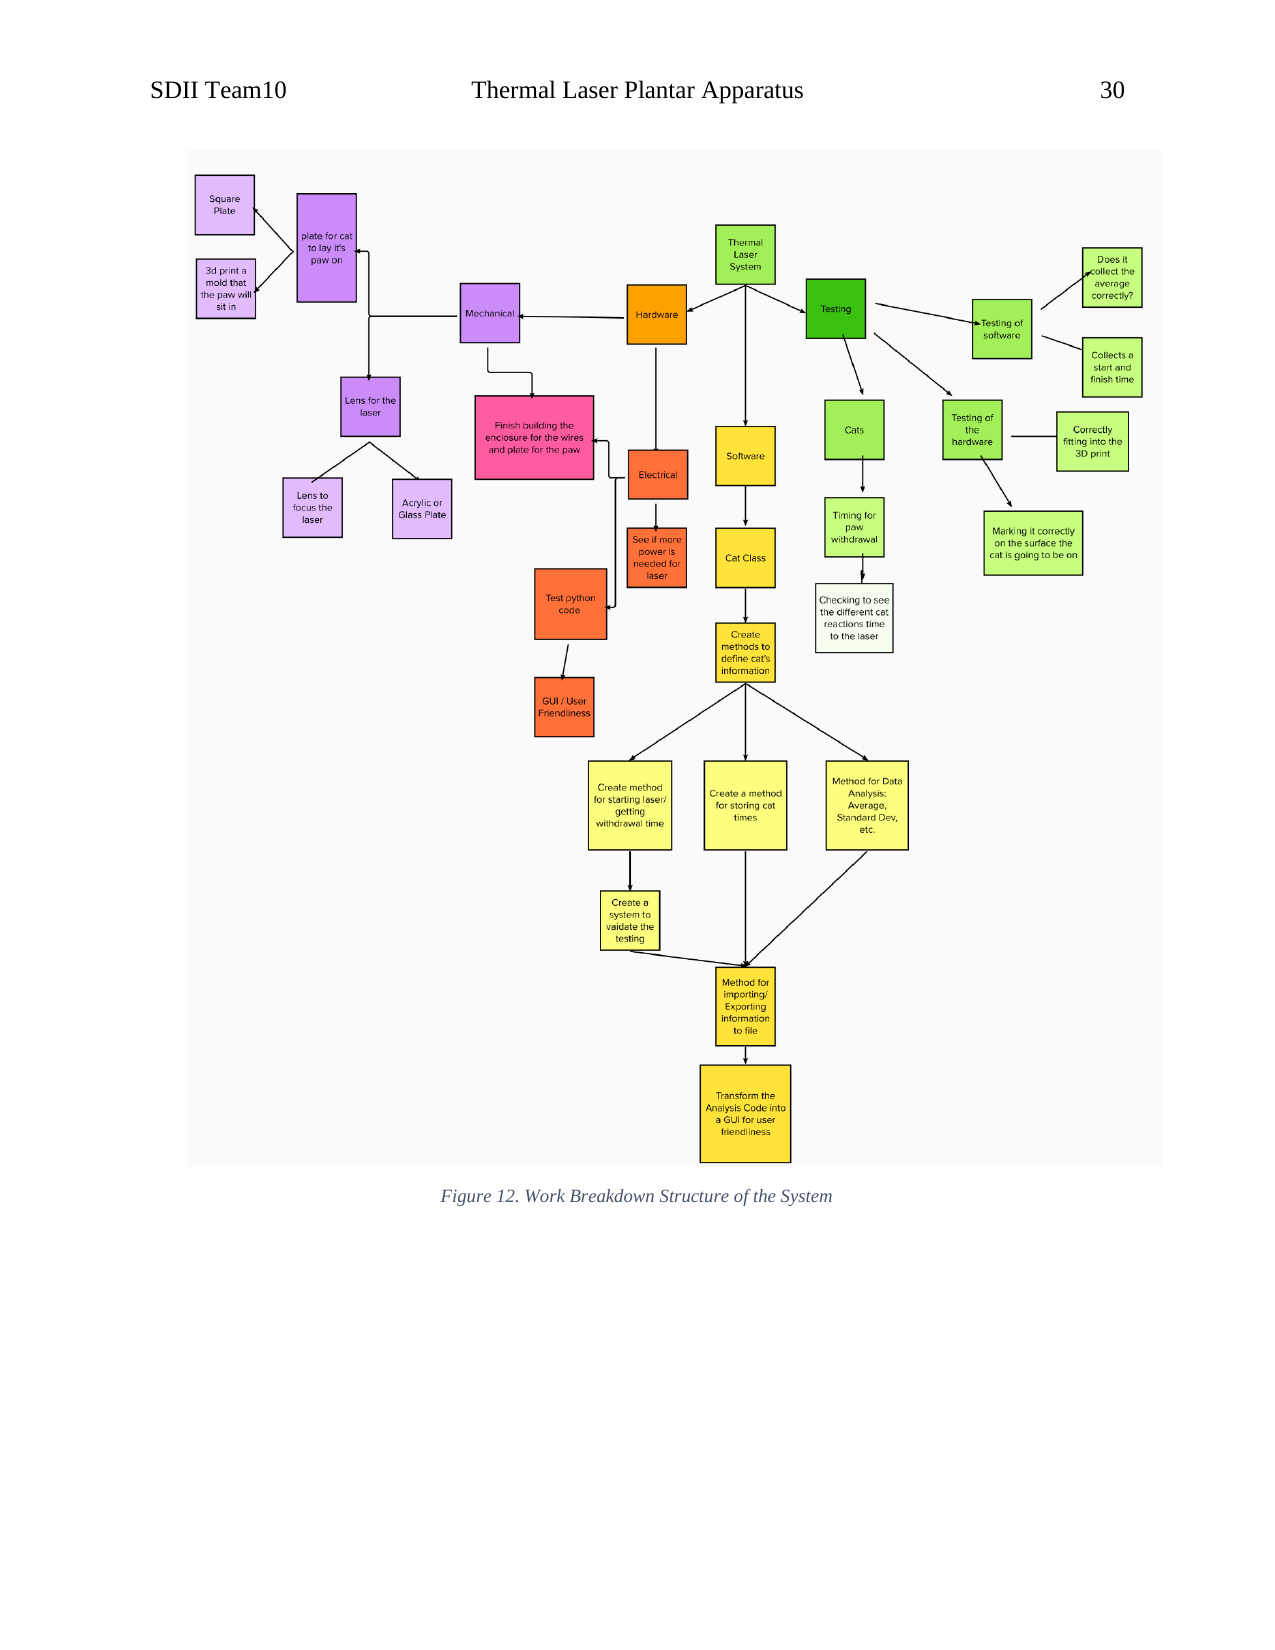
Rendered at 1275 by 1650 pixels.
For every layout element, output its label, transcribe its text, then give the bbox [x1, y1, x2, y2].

picture [187, 150, 1163, 1167]
text Figure 12. Work Breakdown Structure of the System [150, 1185, 1125, 1207]
